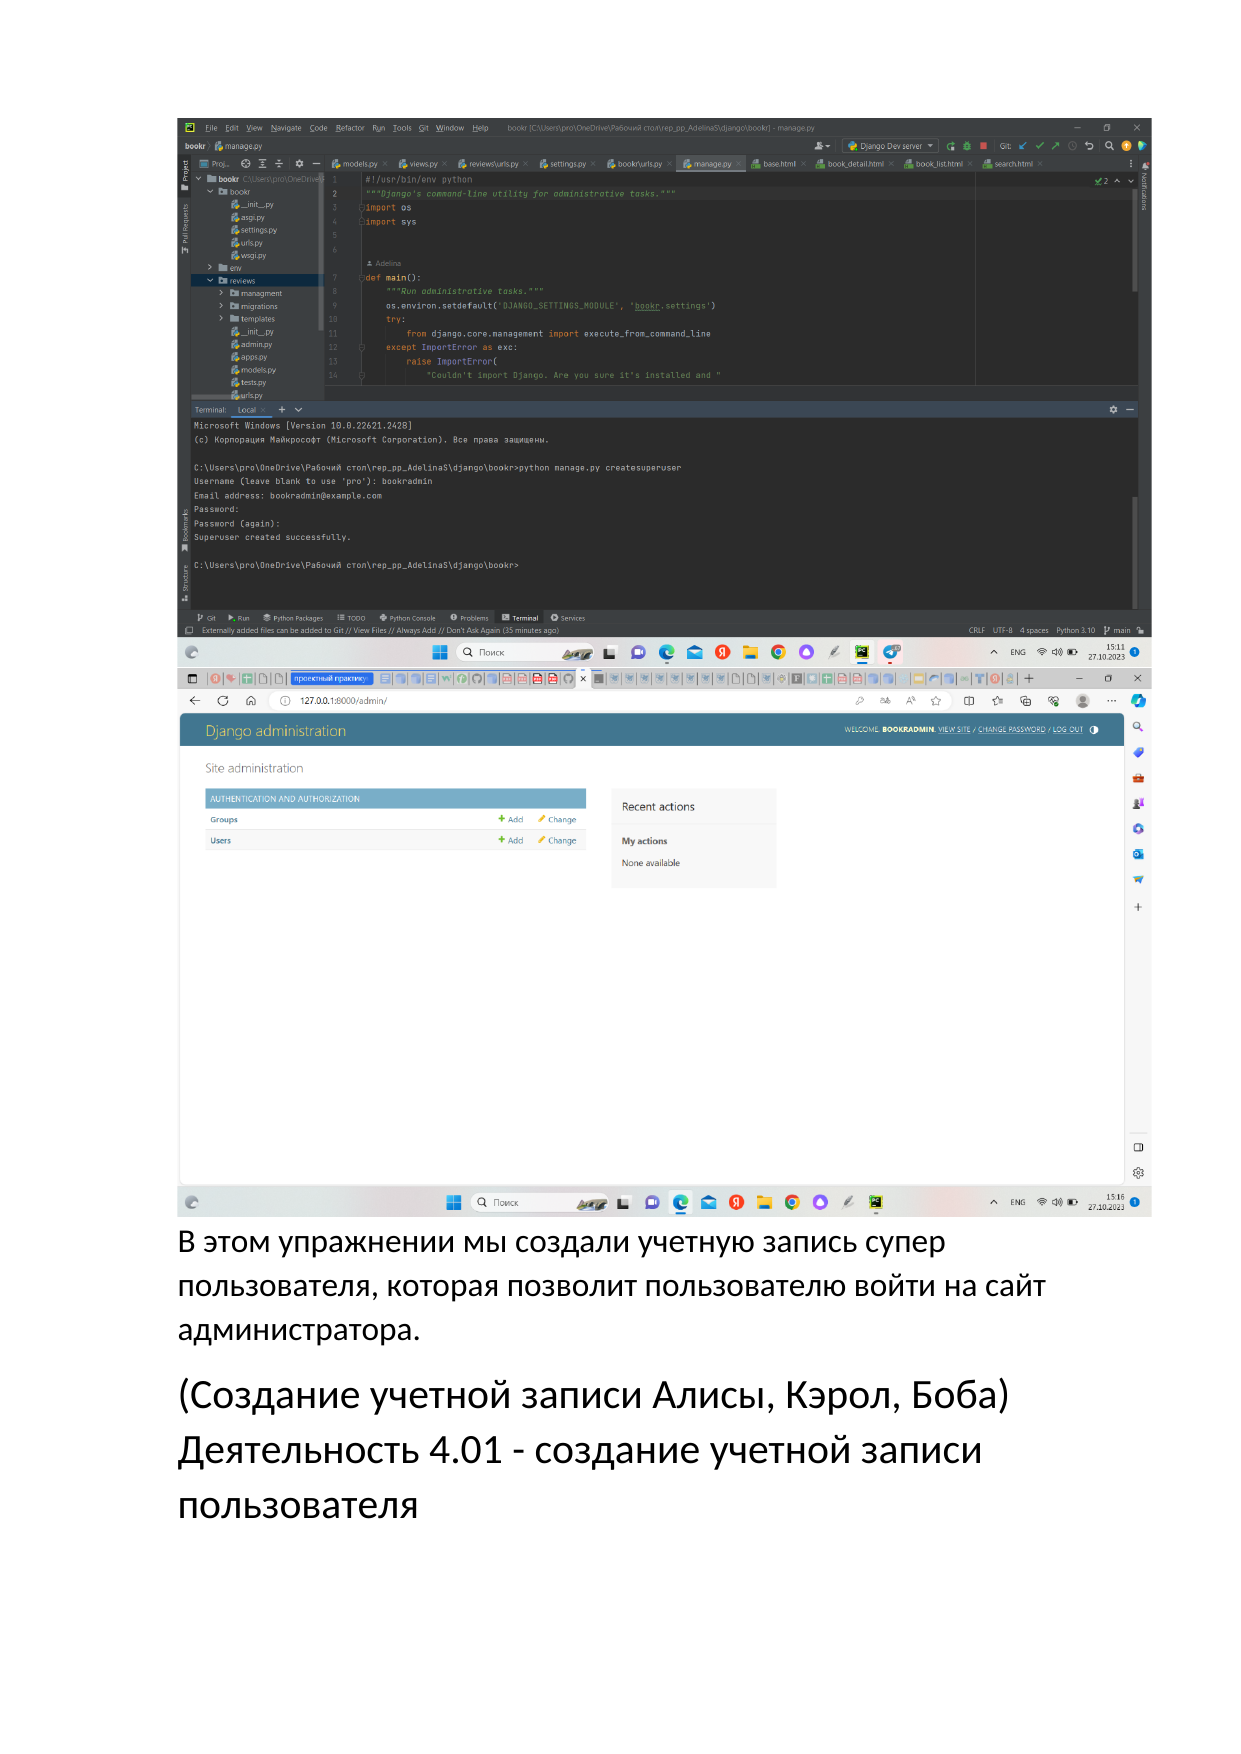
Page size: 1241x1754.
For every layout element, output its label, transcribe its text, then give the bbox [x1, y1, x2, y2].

text (Создание учетной записи Алисы, Кэрол, Боба) Деятельность 4.01 - создание учетной записи пользователя [177, 1368, 1152, 1529]
picture [177, 668, 1152, 1217]
text В этом упражнении мы создали учетную запись супер пользователя, которая позволит пользователю войти на сайт администратора. [177, 1217, 1152, 1348]
picture [177, 118, 1152, 667]
